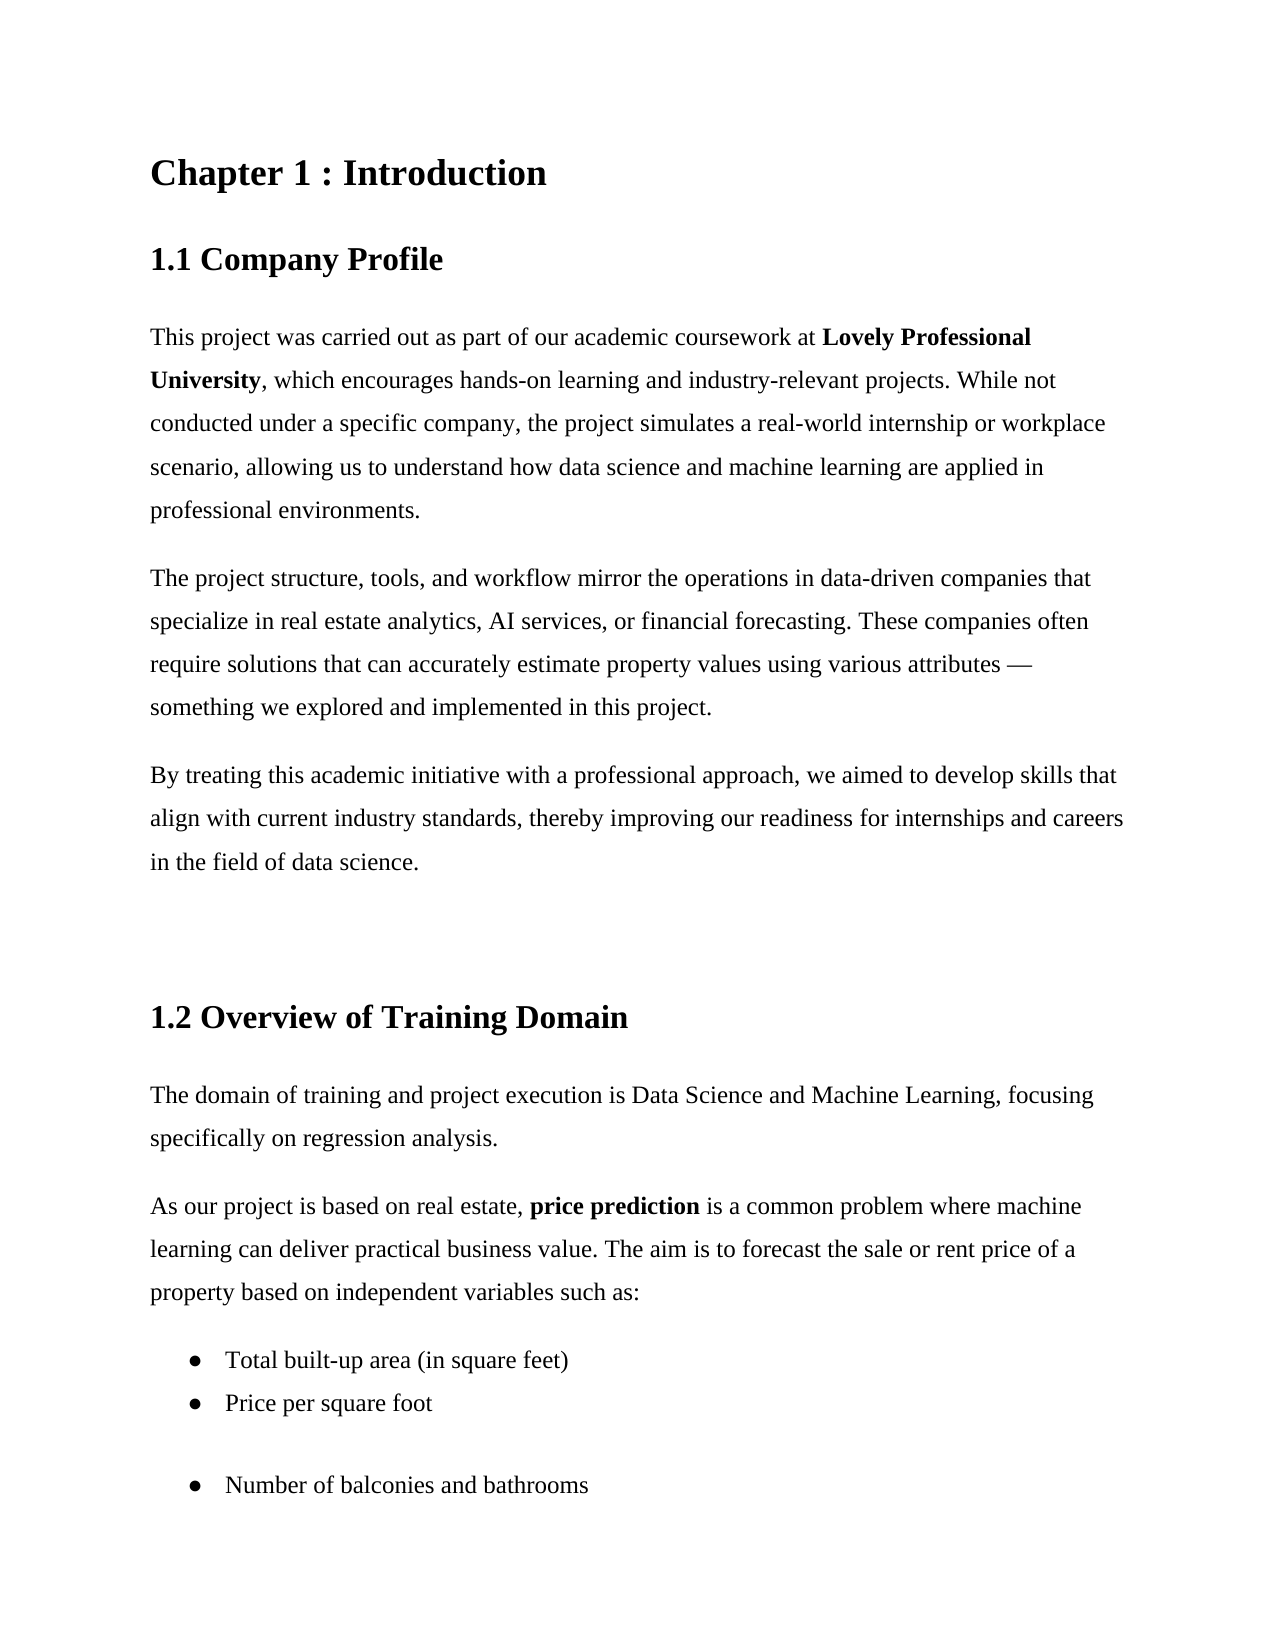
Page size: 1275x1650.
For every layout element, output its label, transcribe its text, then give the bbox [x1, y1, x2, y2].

list Number of balconies and bathrooms [187, 1470, 1125, 1498]
text 1.1 Company Profile [150, 240, 1125, 278]
text As our project is based on real estate, price prediction is a common problem where machine learning can deliver practical business value. The aim is to forecast the sale or rent price of a property based on independent variables such as: [150, 1191, 1125, 1306]
text This project was carried out as part of our academic coursework at Lovely Professional University, which encourages hands-on learning and industry-relevant projects. While not conducted under a specific company, the project simulates a real-world internship or workplace scenario, allowing us to understand how data science and machine learning are applied in professional environments. [150, 322, 1125, 523]
text The domain of training and project execution is Data Science and Machine Learning, focusing specifically on regression analysis. [150, 1080, 1125, 1152]
text By treating this academic initiative with a professional approach, we aimed to develop skills that align with current industry standards, thereby improving our readiness for internships and careers in the field of data science. [150, 760, 1125, 875]
text The project structure, tools, and workflow mirror the operations in data-driven companies that specialize in real estate analytics, AI services, or financial forecasting. These companies often require solutions that can accurately estimate property values using various attributes — something we explored and implemented in this project. [150, 563, 1125, 721]
text 1.2 Overview of Training Domain [150, 997, 1125, 1036]
list Total built-up area (in square feet) [187, 1345, 1125, 1374]
text Chapter 1 : Introduction [150, 150, 1125, 193]
list Price per square foot [187, 1388, 1125, 1457]
